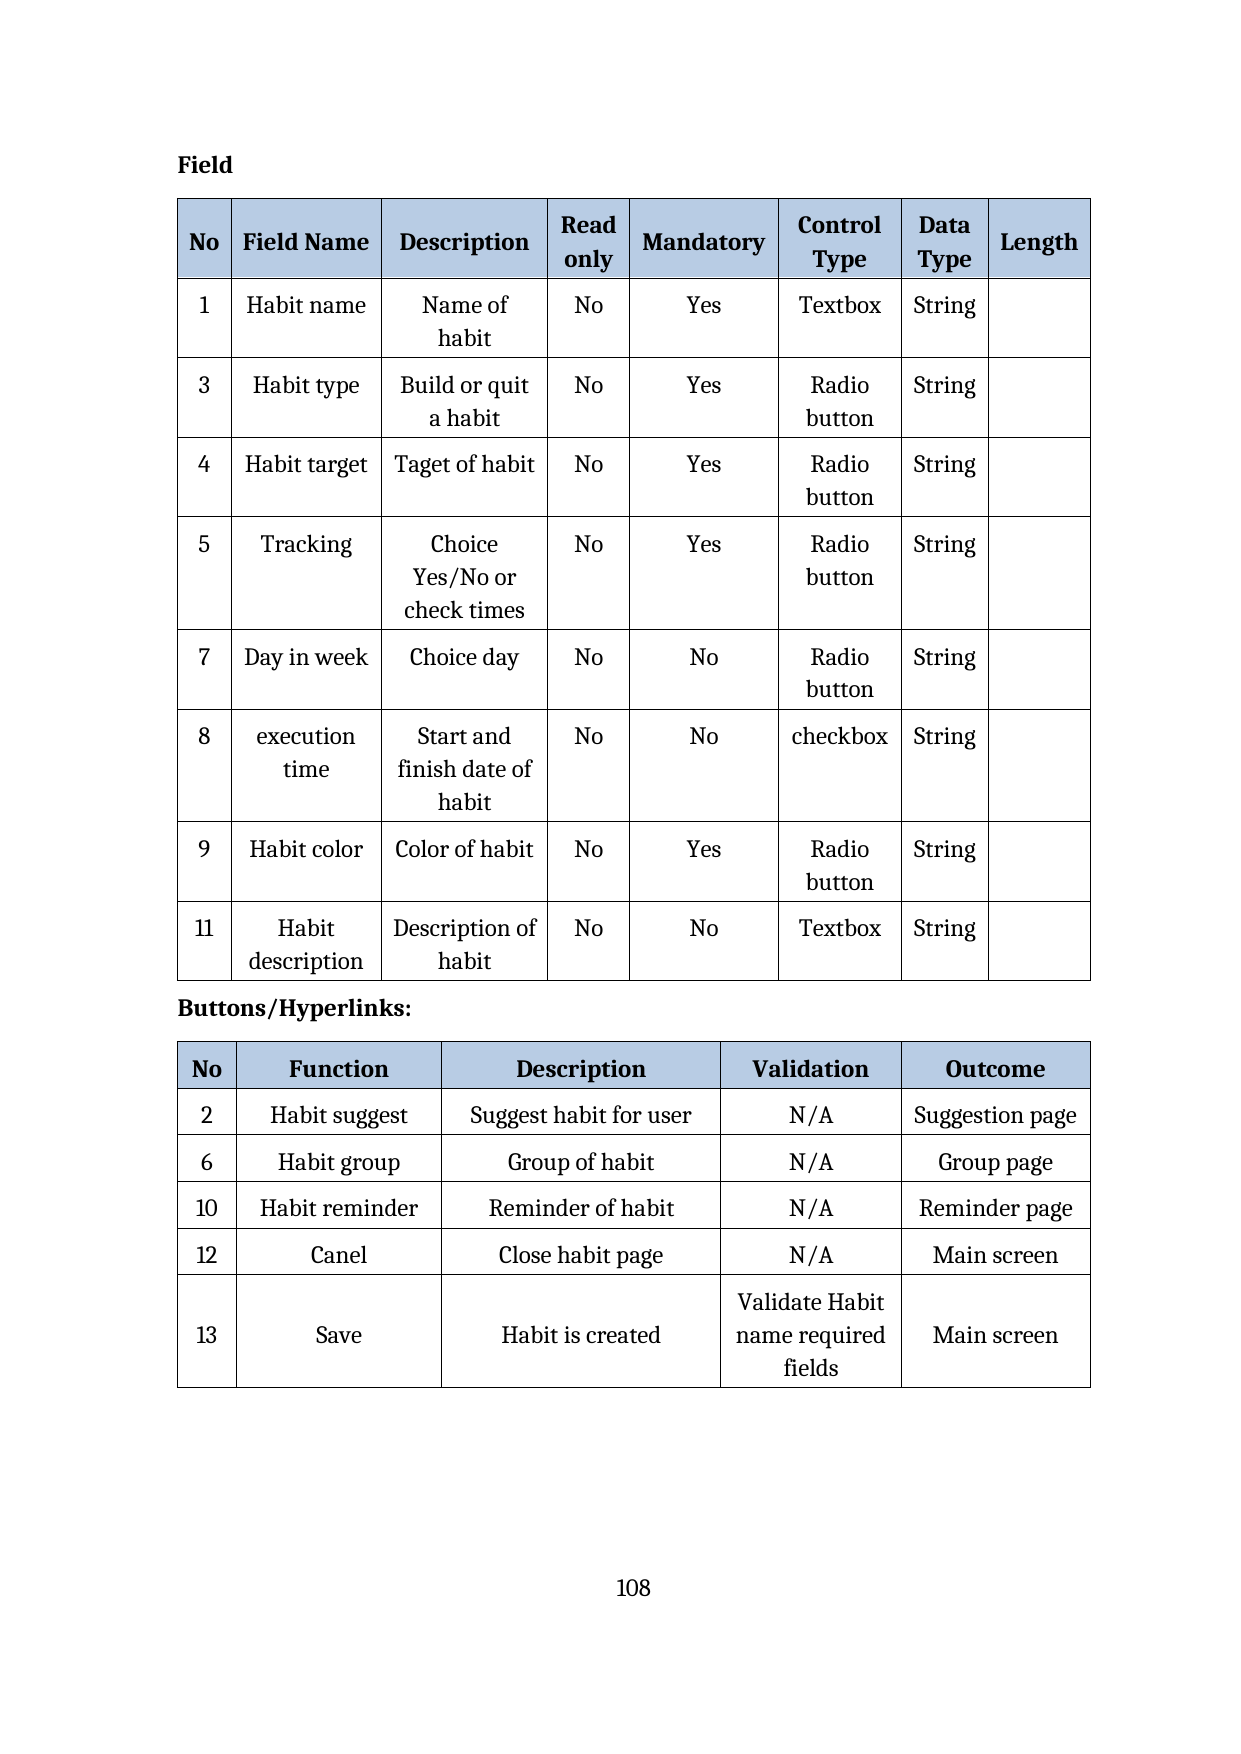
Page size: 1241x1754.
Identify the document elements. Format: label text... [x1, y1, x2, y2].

table_cell [989, 630, 1090, 708]
table_header Data Type [902, 199, 988, 277]
table_cell Save [237, 1275, 441, 1387]
table_cell Yes [630, 358, 778, 437]
table_cell 2 [178, 1089, 236, 1134]
table_cell Choice day [382, 630, 547, 708]
table_cell String [902, 630, 988, 708]
table_cell No [548, 358, 629, 437]
table_cell No [548, 438, 629, 516]
table_cell 8 [178, 710, 231, 821]
table_header Description [442, 1042, 720, 1088]
table_header Mandatory [630, 199, 778, 277]
table_cell [989, 517, 1090, 629]
table_cell Validate Habit name required fields [721, 1275, 901, 1387]
table_cell Habit name [232, 279, 381, 357]
table_cell 11 [178, 902, 231, 980]
table_cell String [902, 517, 988, 629]
table_header Read only [548, 199, 629, 277]
table_cell Choice Yes/No or check times [382, 517, 547, 629]
table_cell Habit target [232, 438, 381, 516]
table_cell 5 [178, 517, 231, 629]
table_cell 9 [178, 822, 231, 901]
table_cell Radio button [779, 358, 901, 437]
table_cell Radio button [779, 630, 901, 708]
table_cell Yes [630, 517, 778, 629]
table_cell String [902, 710, 988, 821]
table_cell Suggestion page [902, 1089, 1090, 1134]
table_cell Close habit page [442, 1229, 720, 1274]
table_header No [178, 199, 231, 277]
table_cell 13 [178, 1275, 236, 1387]
table_cell No [548, 710, 629, 821]
table_cell Build or quit a habit [382, 358, 547, 437]
table_cell Habit is created [442, 1275, 720, 1387]
table_cell 4 [178, 438, 231, 516]
table_cell Habit reminder [237, 1182, 441, 1227]
table_cell Day in week [232, 630, 381, 708]
table_cell execution time [232, 710, 381, 821]
table_cell N/A [721, 1089, 901, 1134]
table_cell String [902, 279, 988, 357]
table_cell Canel [237, 1229, 441, 1274]
table_cell 6 [178, 1135, 236, 1181]
table_header No [178, 1042, 236, 1088]
table_header Function [237, 1042, 441, 1088]
table_cell No [548, 822, 629, 901]
table_cell Habit group [237, 1135, 441, 1181]
table_cell No [630, 630, 778, 708]
table_cell Tracking [232, 517, 381, 629]
table_cell No [630, 902, 778, 980]
table_cell [989, 279, 1090, 357]
table_cell [989, 710, 1090, 821]
table_header Control Type [779, 199, 901, 277]
table_cell [989, 822, 1090, 901]
table_cell 10 [178, 1182, 236, 1227]
table_cell Group page [902, 1135, 1090, 1181]
table_cell No [548, 630, 629, 708]
table_cell Textbox [779, 902, 901, 980]
text Buttons/Hyperlinks: [177, 994, 1090, 1022]
table_cell Main screen [902, 1229, 1090, 1274]
table_header Field Name [232, 199, 381, 277]
table_cell Color of habit [382, 822, 547, 901]
table_cell Habit type [232, 358, 381, 437]
table_cell Yes [630, 822, 778, 901]
table_cell No [548, 517, 629, 629]
table_cell String [902, 438, 988, 516]
table_header Validation [721, 1042, 901, 1088]
table_cell Radio button [779, 517, 901, 629]
table_cell Taget of habit [382, 438, 547, 516]
table_cell Main screen [902, 1275, 1090, 1387]
table_cell Habit color [232, 822, 381, 901]
table_cell No [548, 279, 629, 357]
table_cell No [548, 902, 629, 980]
table_cell Habit suggest [237, 1089, 441, 1134]
table_header Description [382, 199, 547, 277]
table_cell 3 [178, 358, 231, 437]
table_cell Habit description [232, 902, 381, 980]
text Field [177, 151, 1090, 179]
table_cell Reminder of habit [442, 1182, 720, 1227]
table_cell N/A [721, 1182, 901, 1227]
table_cell String [902, 358, 988, 437]
table_cell Name of habit [382, 279, 547, 357]
table_cell Textbox [779, 279, 901, 357]
table_header Length [989, 199, 1090, 277]
table_cell Radio button [779, 822, 901, 901]
table_cell String [902, 902, 988, 980]
table_cell Radio button [779, 438, 901, 516]
table_cell checkbox [779, 710, 901, 821]
table_cell [989, 438, 1090, 516]
table_cell Group of habit [442, 1135, 720, 1181]
table_cell No [630, 710, 778, 821]
table_cell Yes [630, 438, 778, 516]
table_cell 12 [178, 1229, 236, 1274]
table_cell [989, 902, 1090, 980]
table_cell Reminder page [902, 1182, 1090, 1227]
table_cell 1 [178, 279, 231, 357]
table_cell N/A [721, 1135, 901, 1181]
table_cell Yes [630, 279, 778, 357]
table_cell [989, 358, 1090, 437]
table_cell 7 [178, 630, 231, 708]
table_cell Start and finish date of habit [382, 710, 547, 821]
table_cell Suggest habit for user [442, 1089, 720, 1134]
table_header Outcome [902, 1042, 1090, 1088]
table_cell Description of habit [382, 902, 547, 980]
table_cell N/A [721, 1229, 901, 1274]
table_cell String [902, 822, 988, 901]
